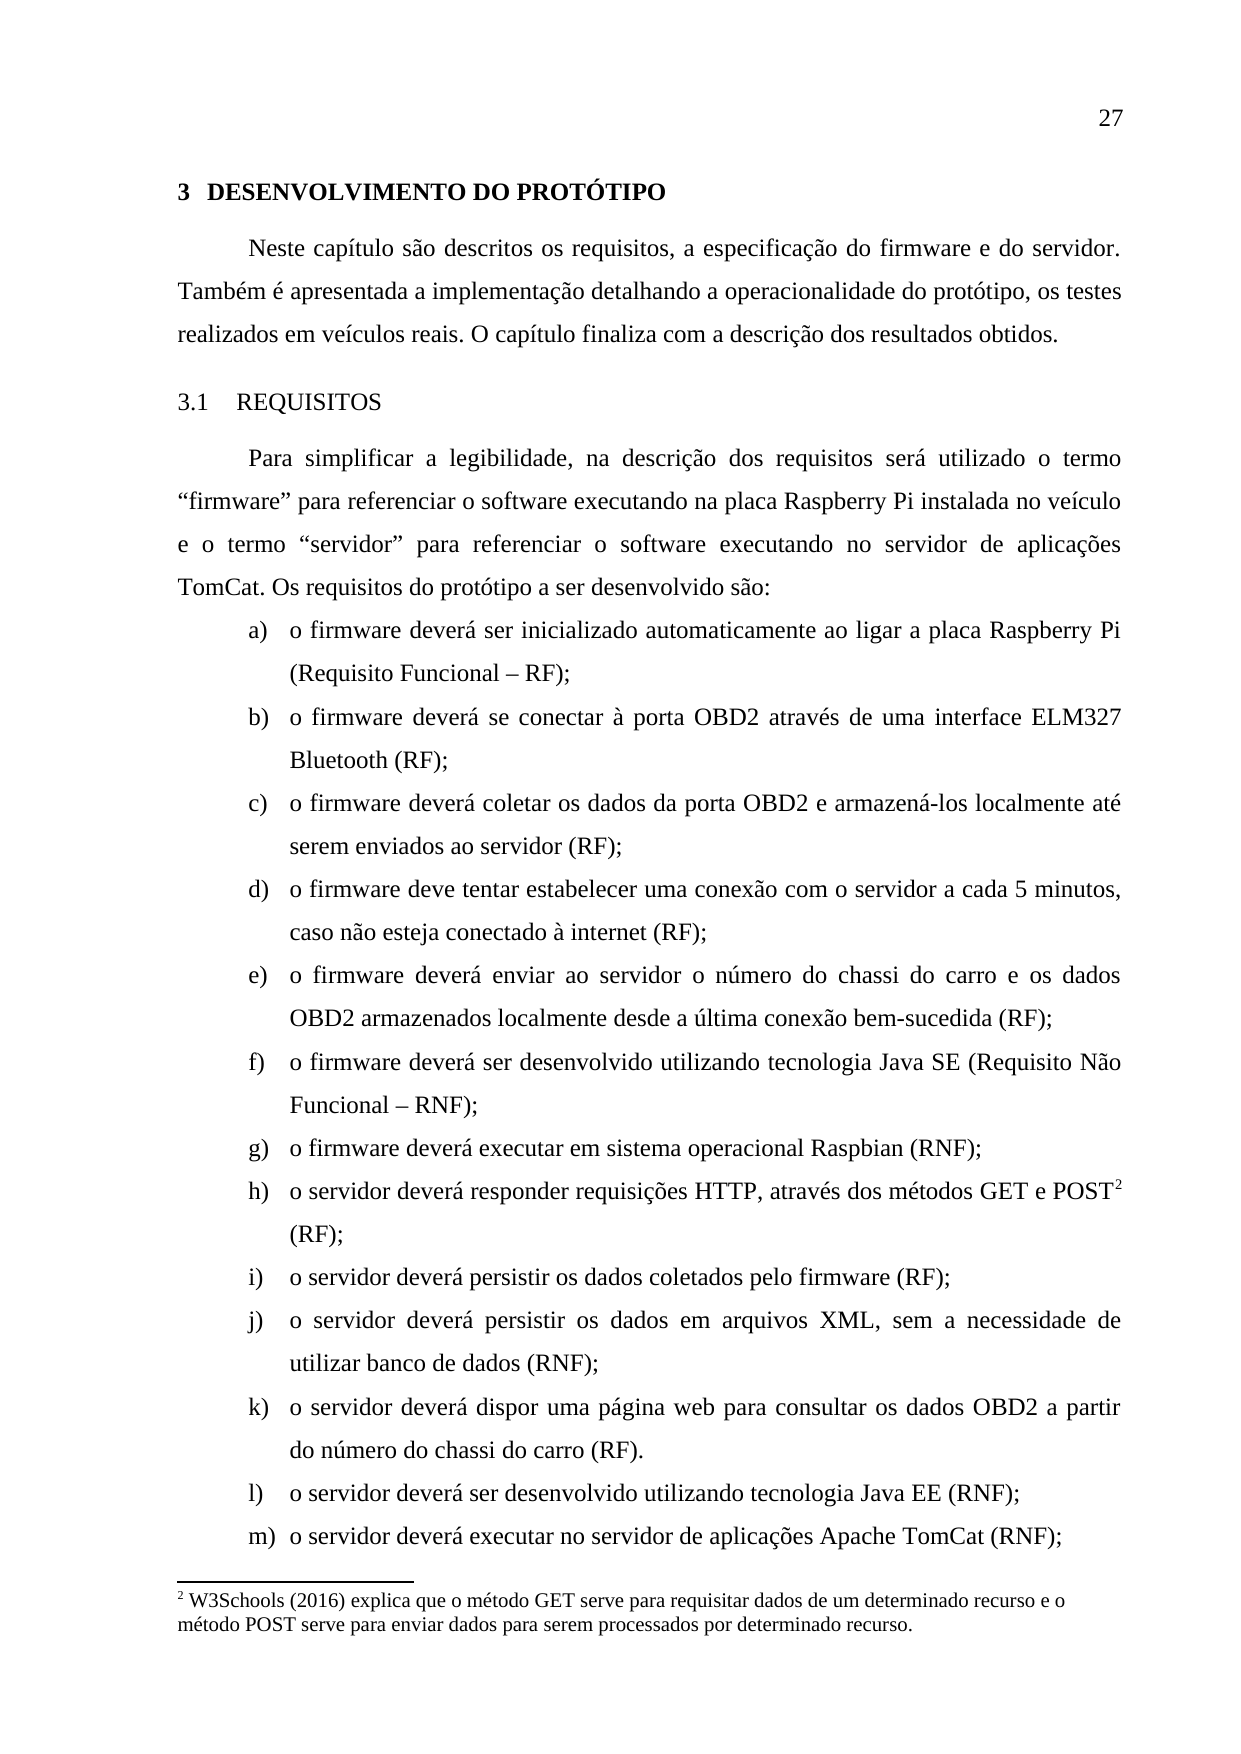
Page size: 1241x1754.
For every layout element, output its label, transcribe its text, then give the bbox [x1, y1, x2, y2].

list o firmware deve tentar estabelecer uma conexão com o servidor a cada 5 minutos, caso não esteja conectado à internet (RF); [248, 874, 1122, 946]
list o firmware deverá ser desenvolvido utilizando tecnologia Java SE (Requisito Não Funcional – RNF); [248, 1047, 1122, 1118]
list o servidor deverá persistir os dados em arquivos XML, sem a necessidade de utilizar banco de dados (RNF); [248, 1305, 1122, 1377]
subtitle REQUISITOS [177, 387, 1122, 416]
list o servidor deverá responder requisições HTTP, através dos métodos GET e POST (RF); [248, 1176, 1122, 1248]
list o servidor deverá persistir os dados coletados pelo firmware (RF); [248, 1262, 1122, 1291]
list o firmware deverá enviar ao servidor o número do chassi do carro e os dados OBD2 armazenados localmente desde a última conexão bem-sucedida (RF); [248, 960, 1122, 1032]
list o servidor deverá executar no servidor de aplicações Apache TomCat (RNF); [248, 1521, 1122, 1550]
list o firmware deverá ser inicializado automaticamente ao ligar a placa Raspberry Pi (Requisito Funcional – RF); [248, 615, 1122, 687]
list o firmware deverá coletar os dados da porta OBD2 e armazená-los localmente até serem enviados ao servidor (RF); [248, 788, 1122, 860]
text Neste capítulo são descritos os requisitos, a especificação do firmware e do servidor. Também é apresentada a implementação detalhando a operacionalidade do protótipo, os testes realizados em veículos reais. O capítulo finaliza com a descrição dos resultados obtidos. [177, 233, 1122, 348]
subtitle DESENVOLVIMENTO DO PROTÓTIPO [177, 177, 1122, 206]
text Para simplificar a legibilidade, na descrição dos requisitos será utilizado o termo “firmware” para referenciar o software executando na placa Raspberry Pi instalada no veículo e o termo “servidor” para referenciar o software executando no servidor de aplicações TomCat. Os requisitos do protótipo a ser desenvolvido são: [177, 443, 1122, 601]
list o firmware deverá executar em sistema operacional Raspbian (RNF); [248, 1133, 1122, 1162]
list o servidor deverá ser desenvolvido utilizando tecnologia Java EE (RNF); [248, 1478, 1122, 1507]
list o firmware deverá se conectar à porta OBD2 através de uma interface ELM327 Bluetooth (RF); [248, 702, 1122, 773]
list o servidor deverá dispor uma página web para consultar os dados OBD2 a partir do número do chassi do carro (RF). [248, 1392, 1122, 1463]
